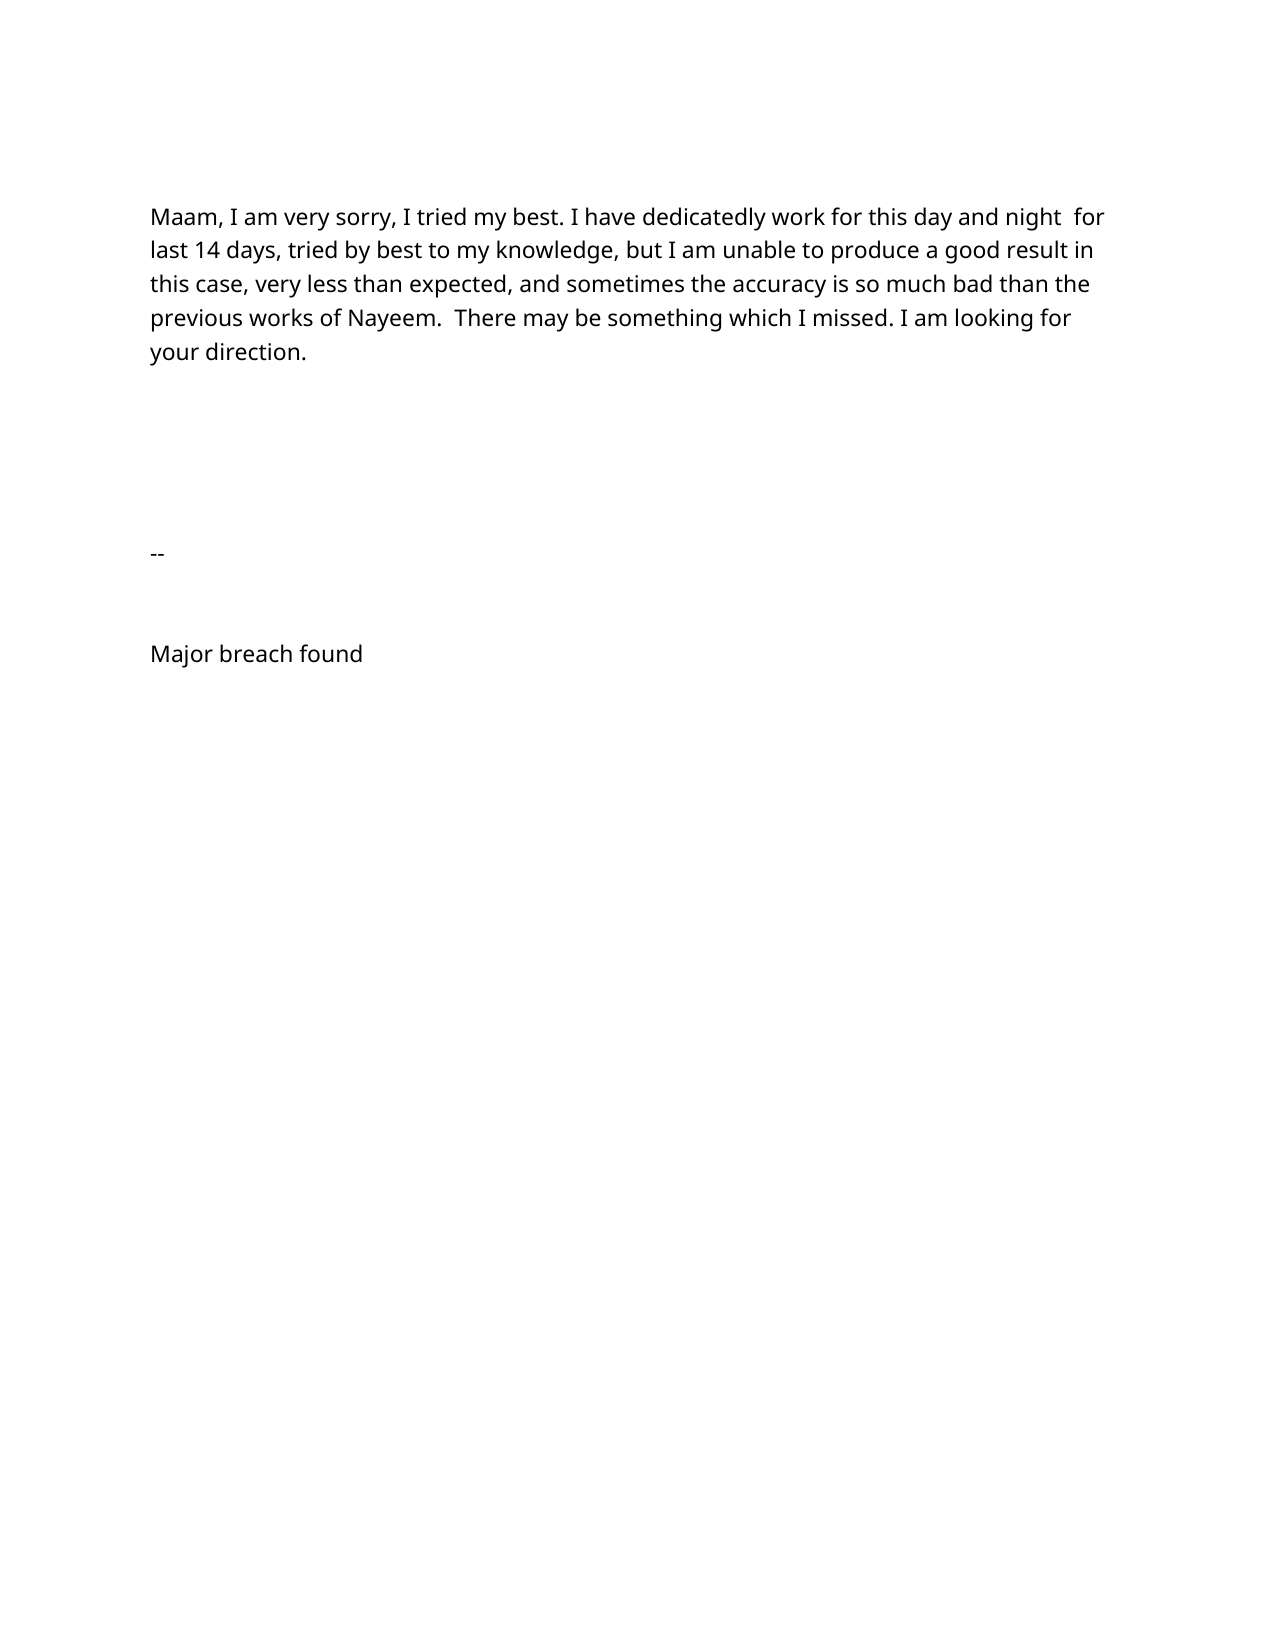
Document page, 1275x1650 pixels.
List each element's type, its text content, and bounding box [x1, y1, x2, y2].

text Maam, I am very sorry, I tried my best. I have dedicatedly work for this day and night for last 14 days, tried by best to my knowledge, but I am unable to produce a good result in this case, very less than expected, and sometimes the accuracy is so much bad than the previous works of Nayeem. There may be something which I missed. I am looking for your direction. [150, 200, 1125, 367]
text -- [150, 537, 1125, 568]
text Major breach found [150, 638, 1125, 669]
